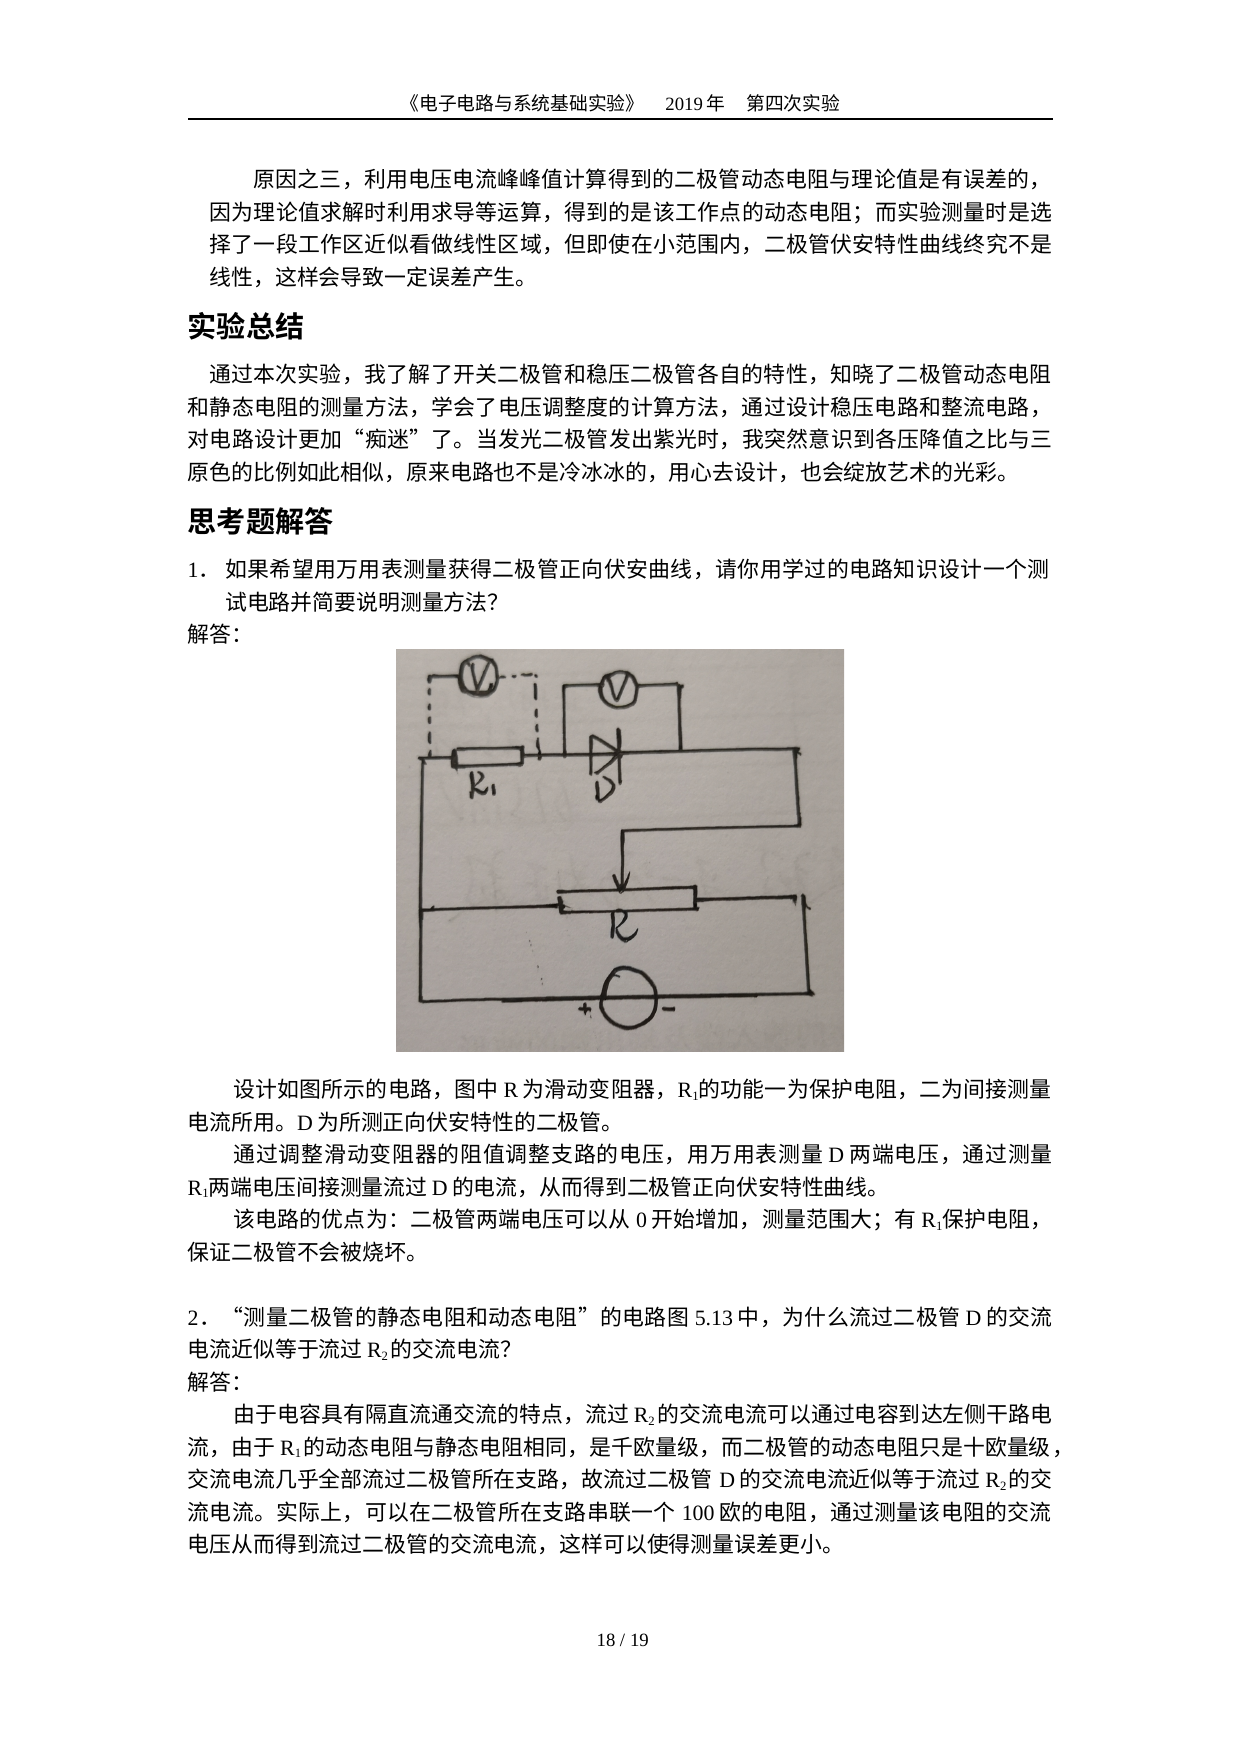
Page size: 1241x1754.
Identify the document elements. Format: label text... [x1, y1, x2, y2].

text 该电路的优点为：二极管两端电压可以从0开始增加，测量范围大；有R1保护电阻，保证二极管不会被烧坏。 [187, 1202, 1053, 1267]
text 解答： [187, 617, 1053, 649]
text 通过本次实验，我了解了开关二极管和稳压二极管各自的特性，知晓了二极管动态电阻和静态电阻的测量方法，学会了电压调整度的计算方法，通过设计稳压电路和整流电路，对电路设计更加“痴迷”了。当发光二极管发出紫光时，我突然意识到各压降值之比与三原色的比例如此相似，原来电路也不是冷冰冰的，用心去设计，也会绽放艺术的光彩。 [187, 357, 1053, 487]
text 由于电容具有隔直流通交流的特点，流过R2的交流电流可以通过电容到达左侧干路电流，由于R1的动态电阻与静态电阻相同，是千欧量级，而二极管的动态电阻只是十欧量级，交流电流几乎全部流过二极管所在支路，故流过二极管D的交流电流近似等于流过R2的交流电流。实际上，可以在二极管所在支路串联一个100欧的电阻，通过测量该电阻的交流电压从而得到流过二极管的交流电流，这样可以使得测量误差更小。 [187, 1397, 1053, 1559]
text 原因之三，利用电压电流峰峰值计算得到的二极管动态电阻与理论值是有误差的，因为理论值求解时利用求导等运算，得到的是该工作点的动态电阻；而实验测量时是选择了一段工作区近似看做线性区域，但即使在小范围内，二极管伏安特性曲线终究不是线性，这样会导致一定误差产生。 [209, 162, 1053, 292]
text 通过调整滑动变阻器的阻值调整支路的电压，用万用表测量D两端电压，通过测量R1两端电压间接测量流过D的电流，从而得到二极管正向伏安特性曲线。 [187, 1137, 1053, 1202]
text 解答： [187, 1364, 1053, 1397]
list 如果希望用万用表测量获得二极管正向伏安曲线，请你用学过的电路知识设计一个测试电路并简要说明测量方法？ [187, 552, 1053, 617]
text 设计如图所示的电路，图中R为滑动变阻器，R1的功能一为保护电阻，二为间接测量电流所用。D为所测正向伏安特性的二极管。 [187, 1072, 1053, 1137]
picture [396, 649, 845, 1052]
text 2．“测量二极管的静态电阻和动态电阻”的电路图5.13中，为什么流过二极管D的交流电流近似等于流过R2的交流电流？ [187, 1299, 1053, 1364]
